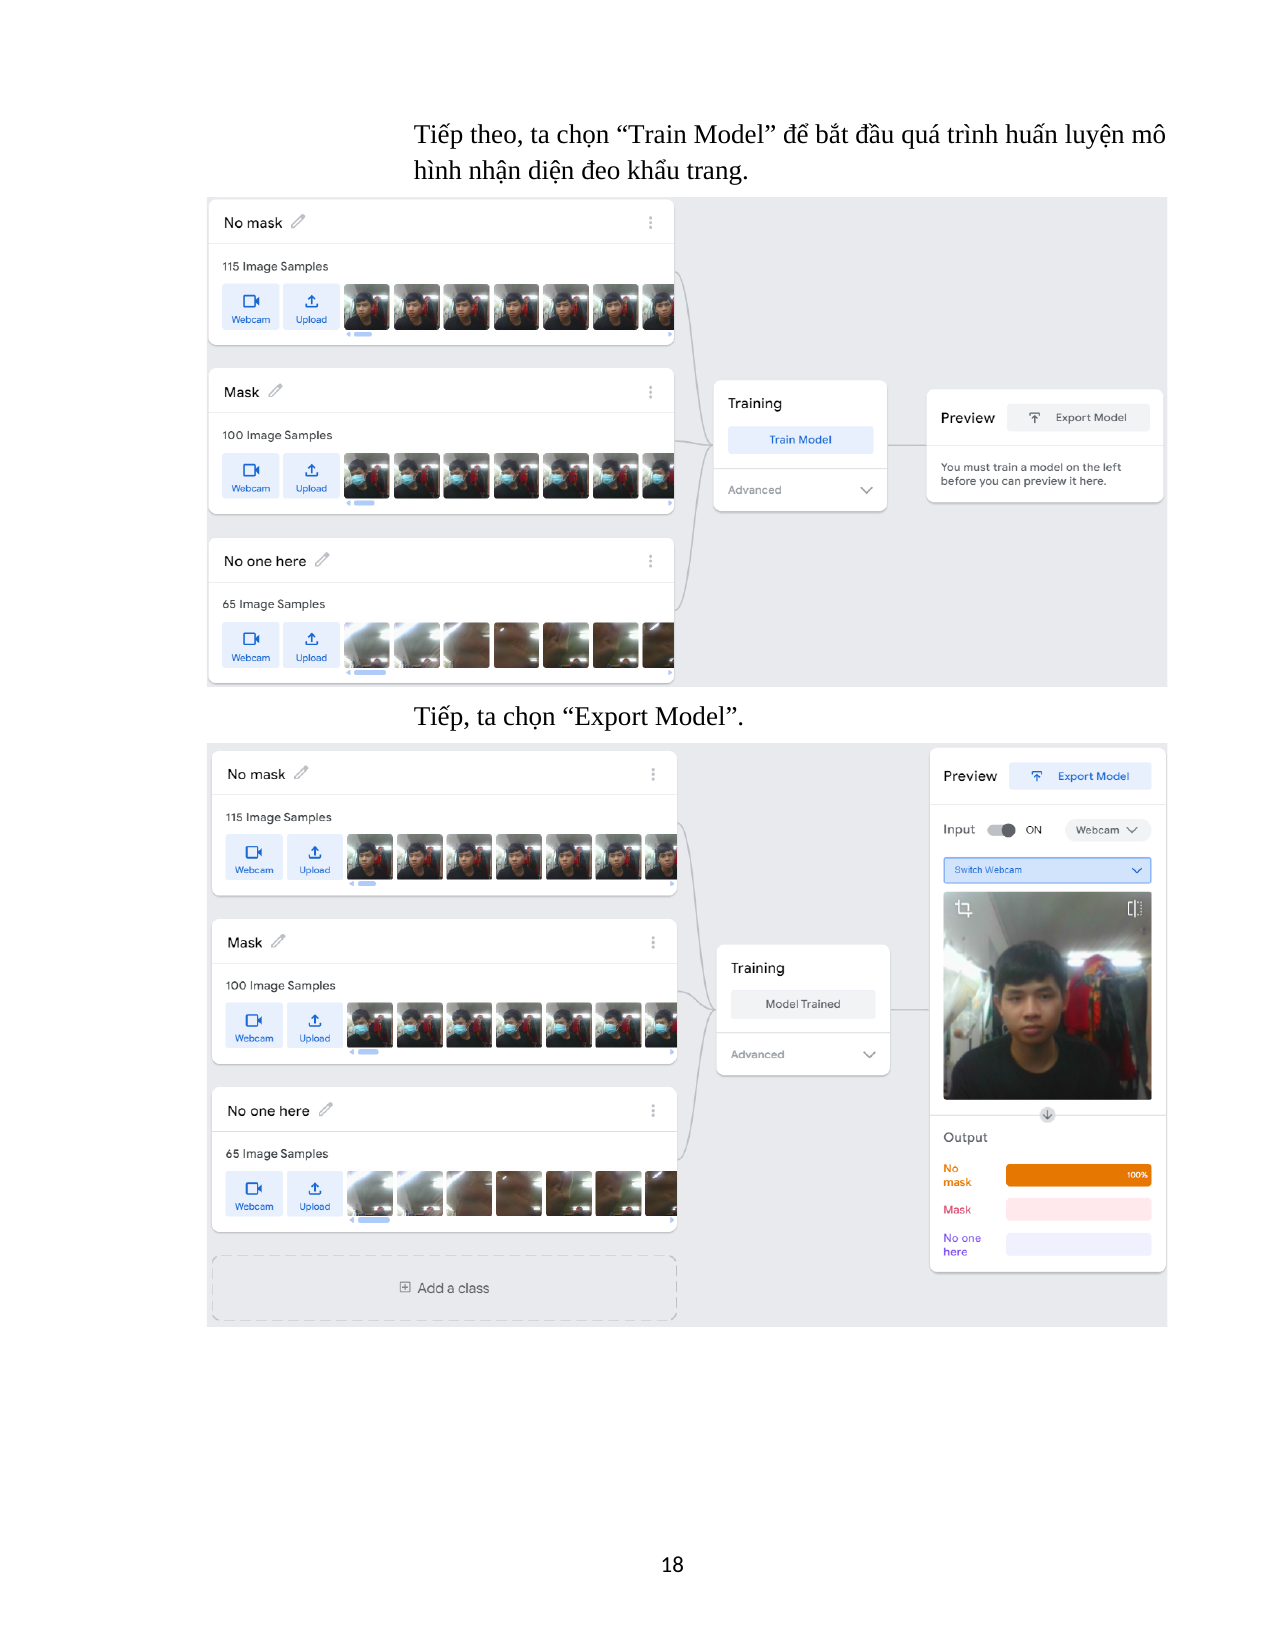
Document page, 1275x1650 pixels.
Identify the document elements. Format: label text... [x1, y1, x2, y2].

picture [206, 743, 1168, 1327]
picture [206, 197, 1168, 687]
text Tiếp theo, ta chọn “Train Model” để bắt đầu quá trình huấn luyện mô hình nhận diện đeo khẩu trang. [413, 118, 1167, 185]
text Tiếp, ta chọn “Export Model”. [177, 699, 1167, 731]
